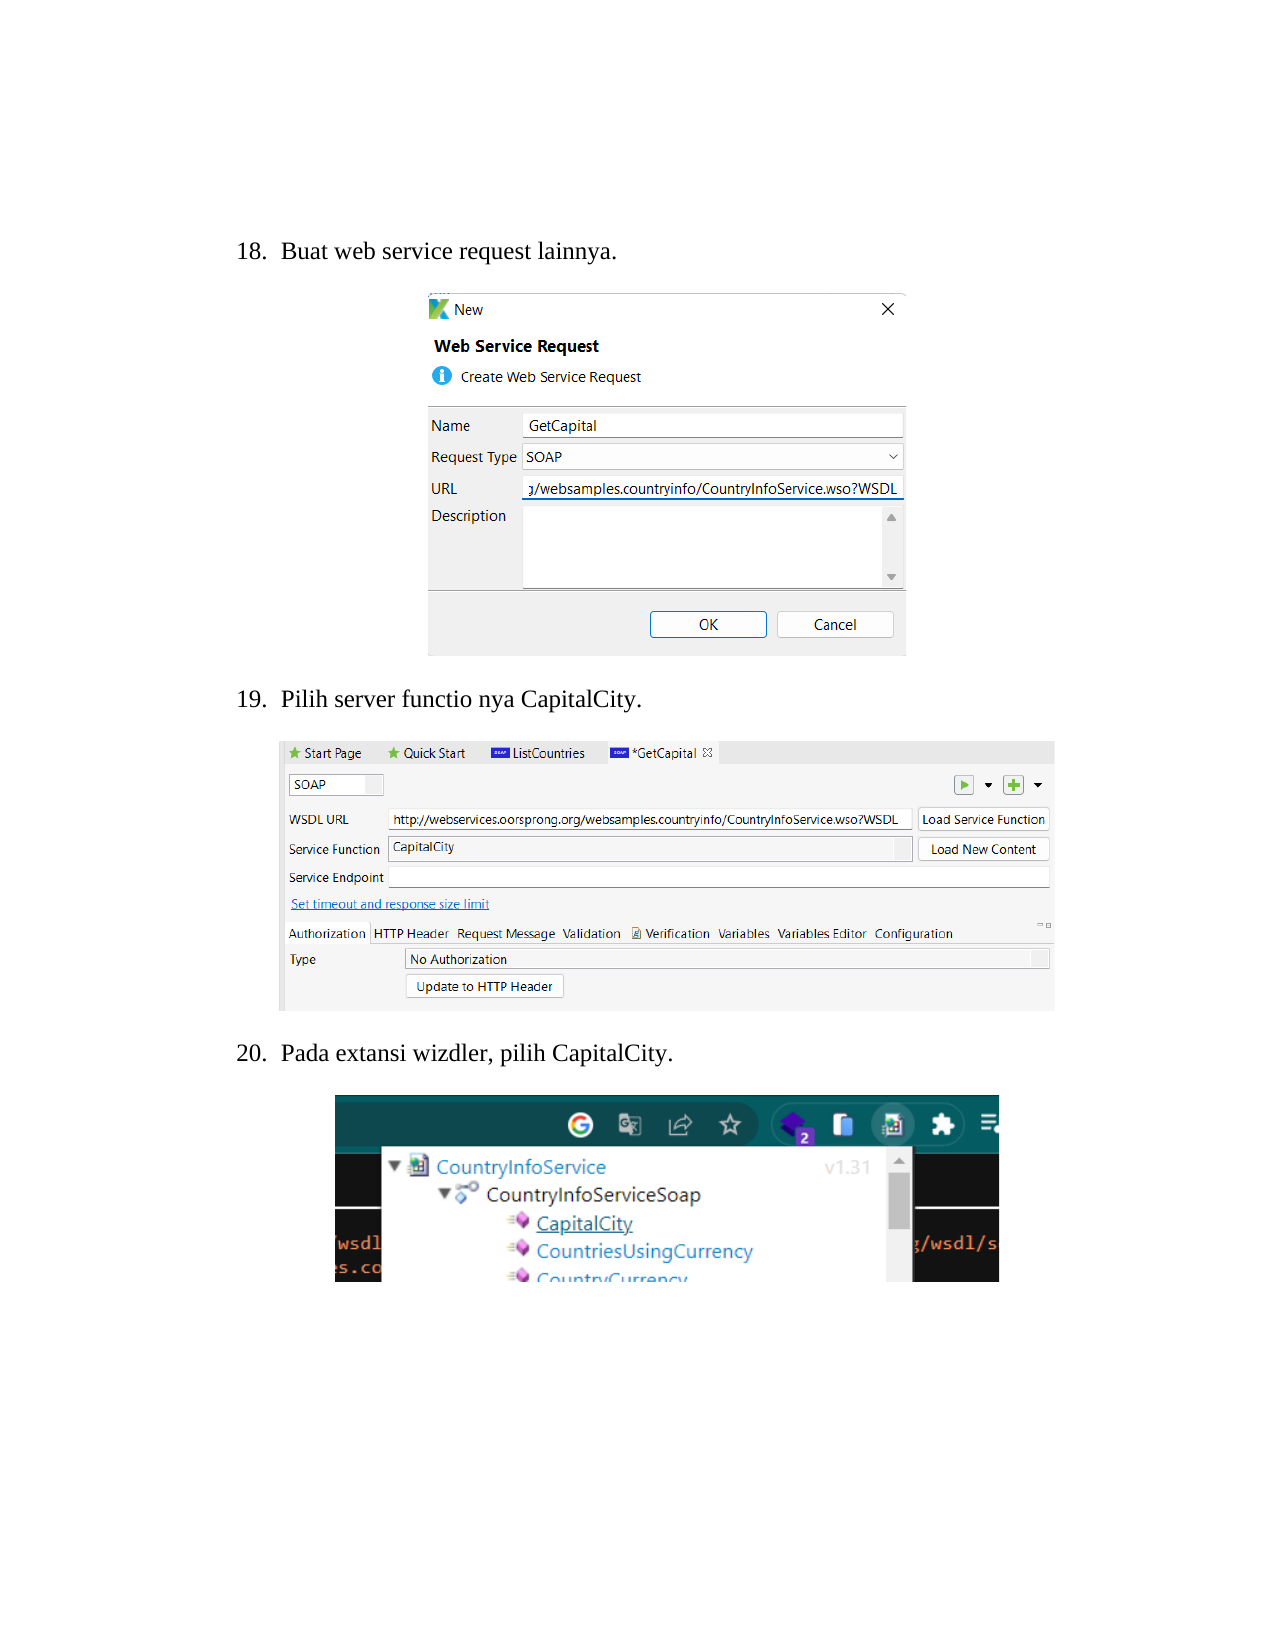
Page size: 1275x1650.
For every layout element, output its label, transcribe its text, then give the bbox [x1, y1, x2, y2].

picture [428, 293, 907, 656]
list Pada extansi wizdler, pilih CapitalCity. [236, 1038, 1098, 1067]
picture [335, 1095, 1000, 1282]
list Buat web service request lainnya. [236, 236, 1098, 265]
list Pilih server functio nya CapitalCity. [236, 684, 1098, 713]
picture [279, 741, 1055, 1011]
